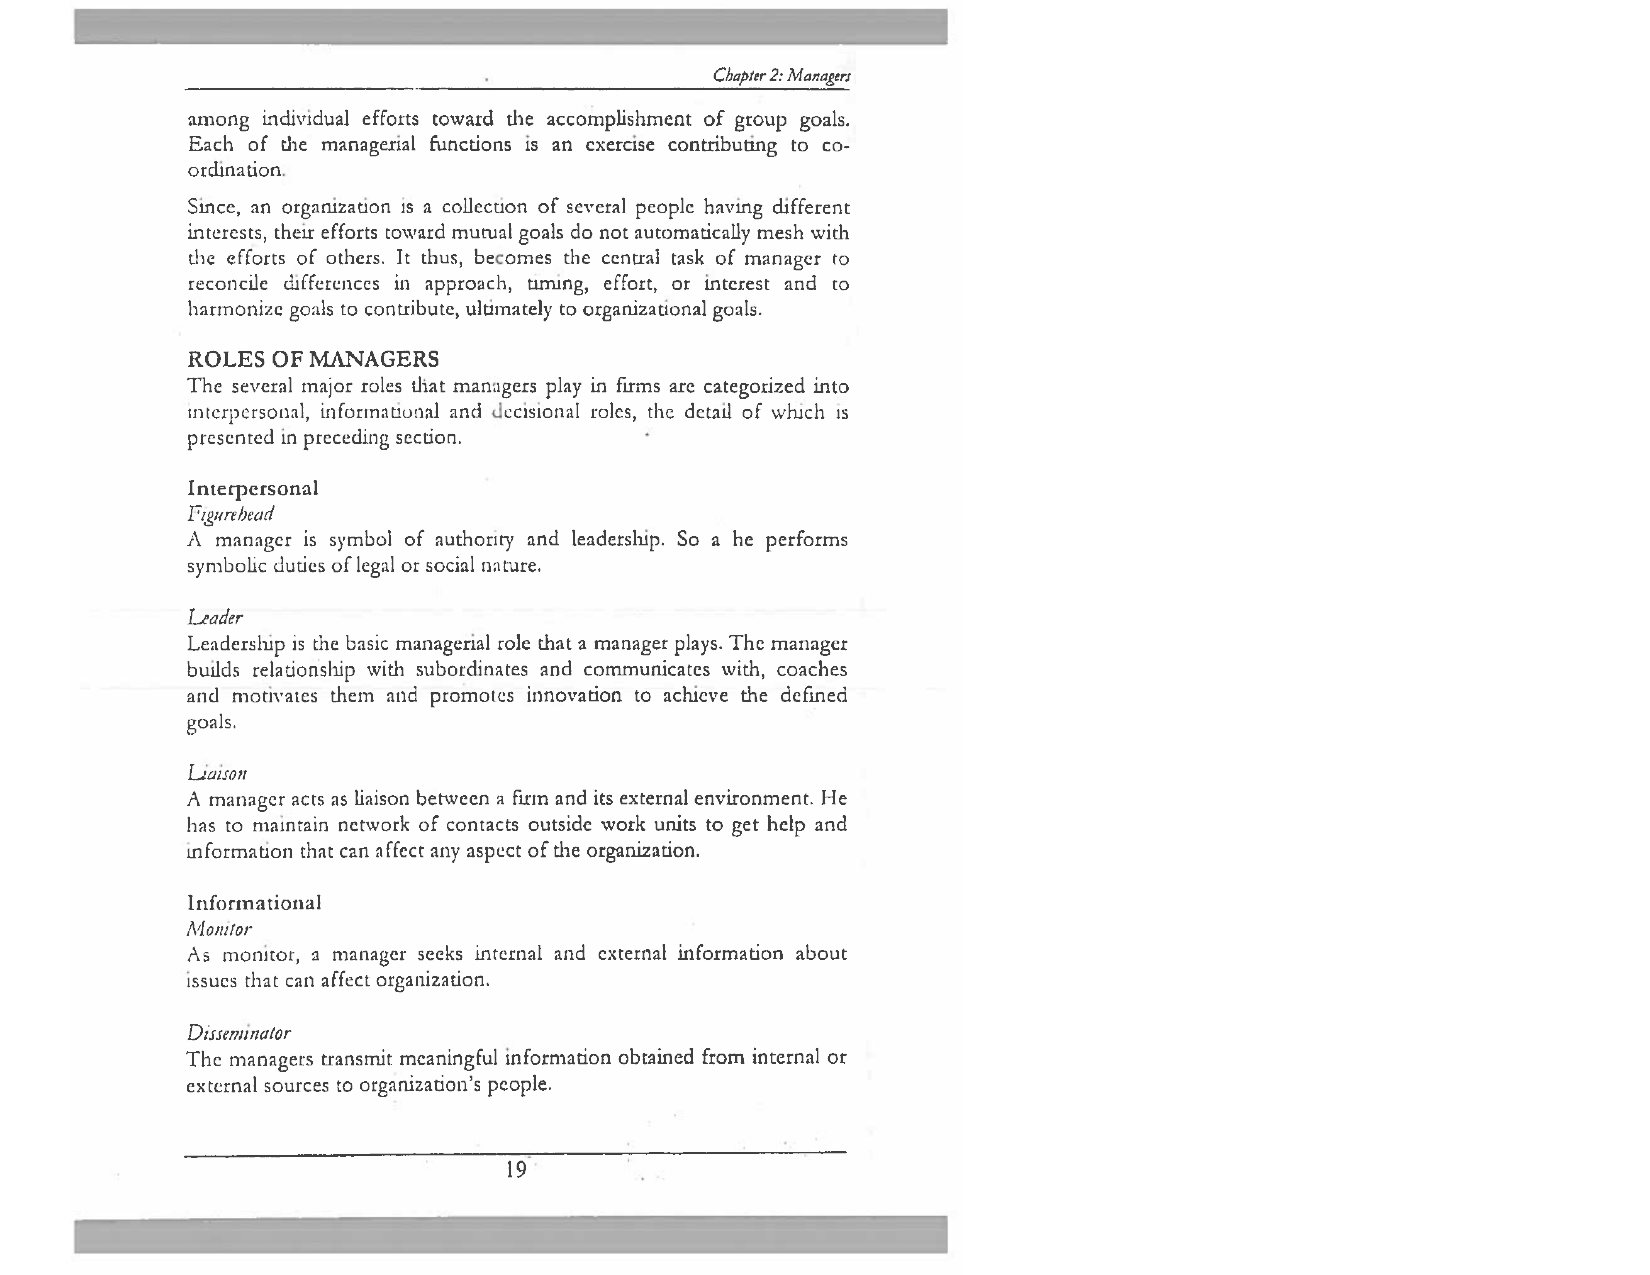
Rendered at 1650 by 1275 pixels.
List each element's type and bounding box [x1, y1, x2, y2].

picture [70, 0, 963, 1275]
